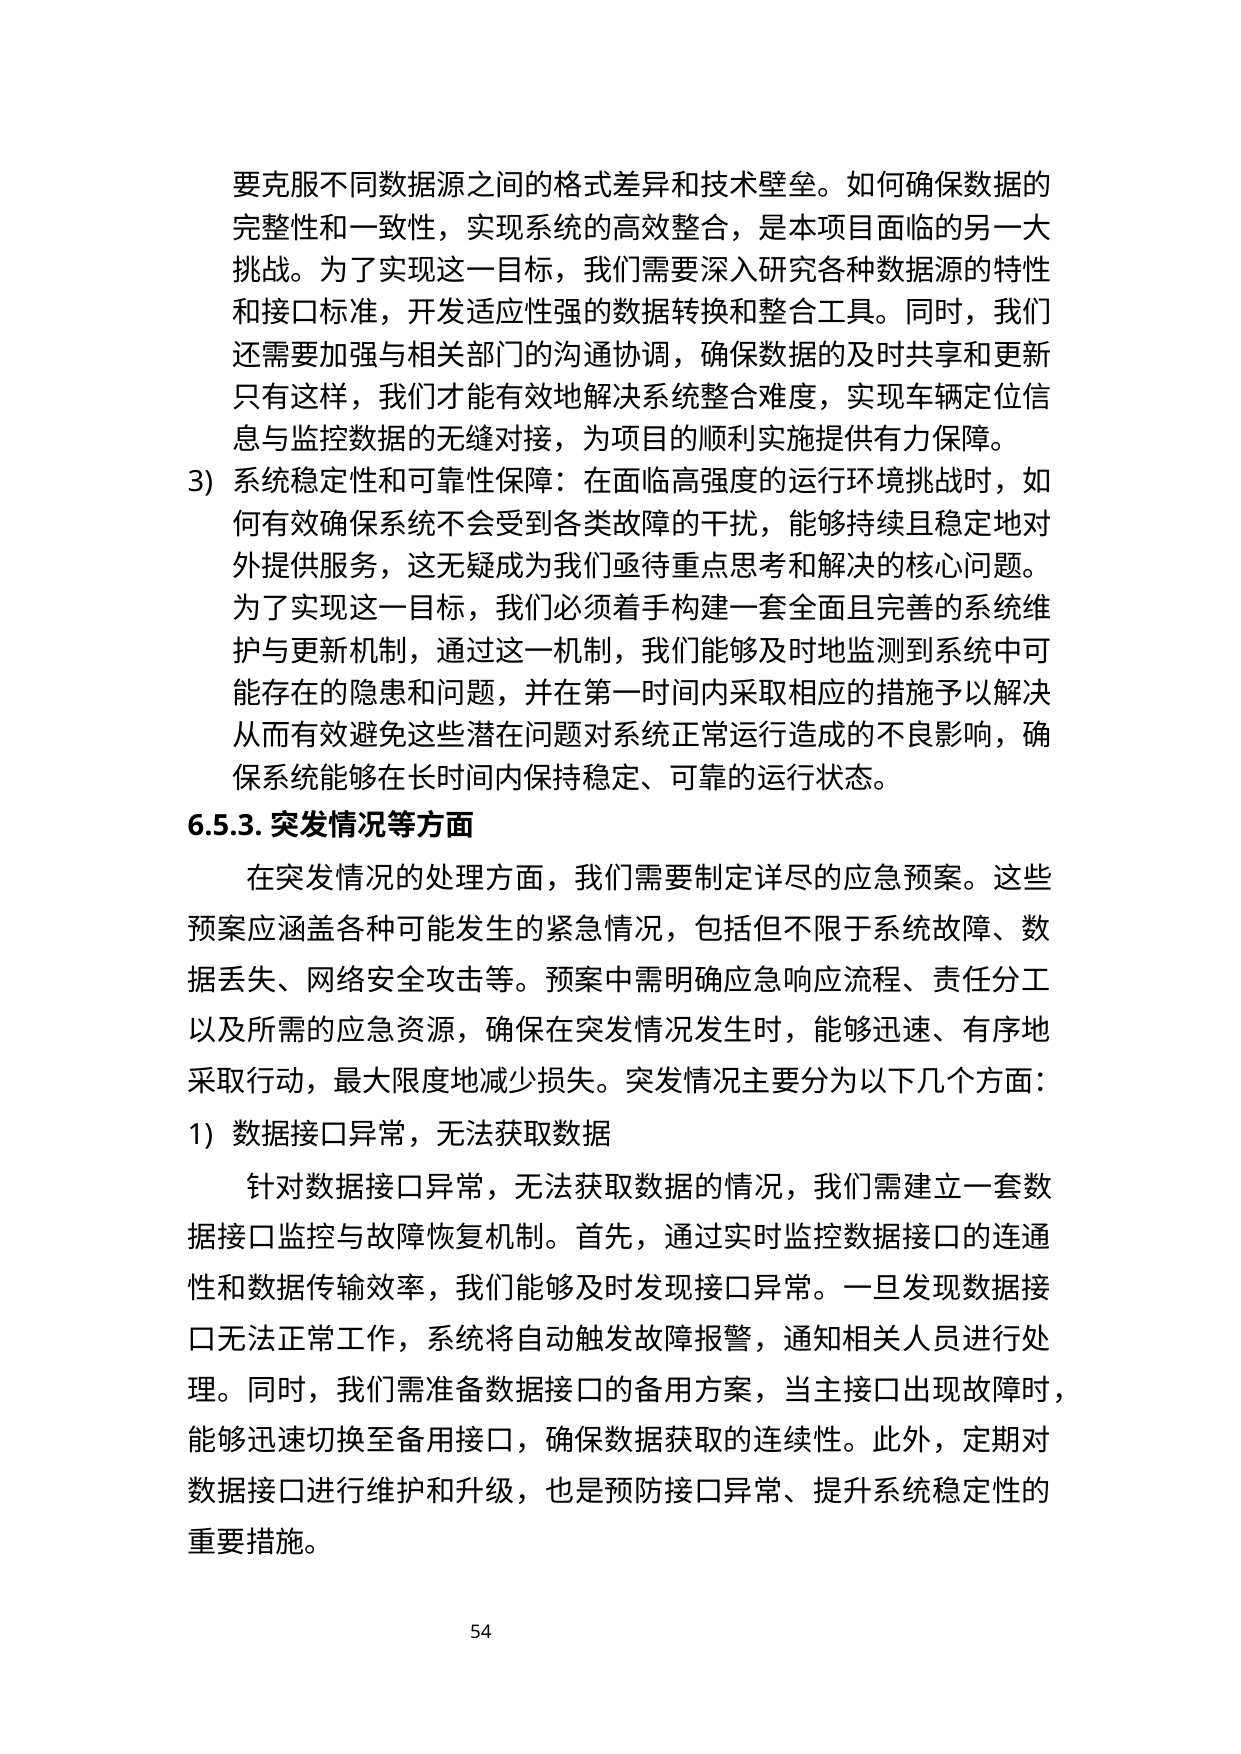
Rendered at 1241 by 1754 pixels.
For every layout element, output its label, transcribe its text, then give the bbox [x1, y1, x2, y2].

subtitle 突发情况等方面 [187, 802, 1053, 844]
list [187, 162, 1053, 458]
text 在突发情况的处理方面，我们需要制定详尽的应急预案。这些预案应涵盖各种可能发生的紧急情况，包括但不限于系统故障、数据丢失、网络安全攻击等。预案中需明确应急响应流程、责任分工以及所需的应急资源，确保在突发情况发生时，能够迅速、有序地采取行动，最大限度地减少损失。突发情况主要分为以下几个方面： [187, 854, 1053, 1100]
text 针对数据接口异常，无法获取数据的情况，我们需建立一套数据接口监控与故障恢复机制。首先，通过实时监控数据接口的连通性和数据传输效率，我们能够及时发现接口异常。一旦发现数据接口无法正常工作，系统将自动触发故障报警，通知相关人员进行处理。同时，我们需准备数据接口的备用方案，当主接口出现故障时，能够迅速切换至备用接口，确保数据获取的连续性。此外，定期对数据接口进行维护和升级，也是预防接口异常、提升系统稳定性的重要措施。 [187, 1163, 1053, 1561]
list 系统稳定性和可靠性保障：在面临高强度的运行环境挑战时，如何有效确保系统不会受到各类故障的干扰，能够持续且稳定地对外提供服务，这无疑成为我们亟待重点思考和解决的核心问题。为了实现这一目标，我们必须着手构建一套全面且完善的系统维护与更新机制，通过这一机制，我们能够及时地监测到系统中可能存在的隐患和问题，并在第一时间内采取相应的措施予以解决，从而有效避免这些潜在问题对系统正常运行造成的不良影响，确保系统能够在长时间内保持稳定、可靠的运行状态。 [187, 458, 1053, 796]
list 数据接口异常，无法获取数据 [187, 1110, 1053, 1153]
